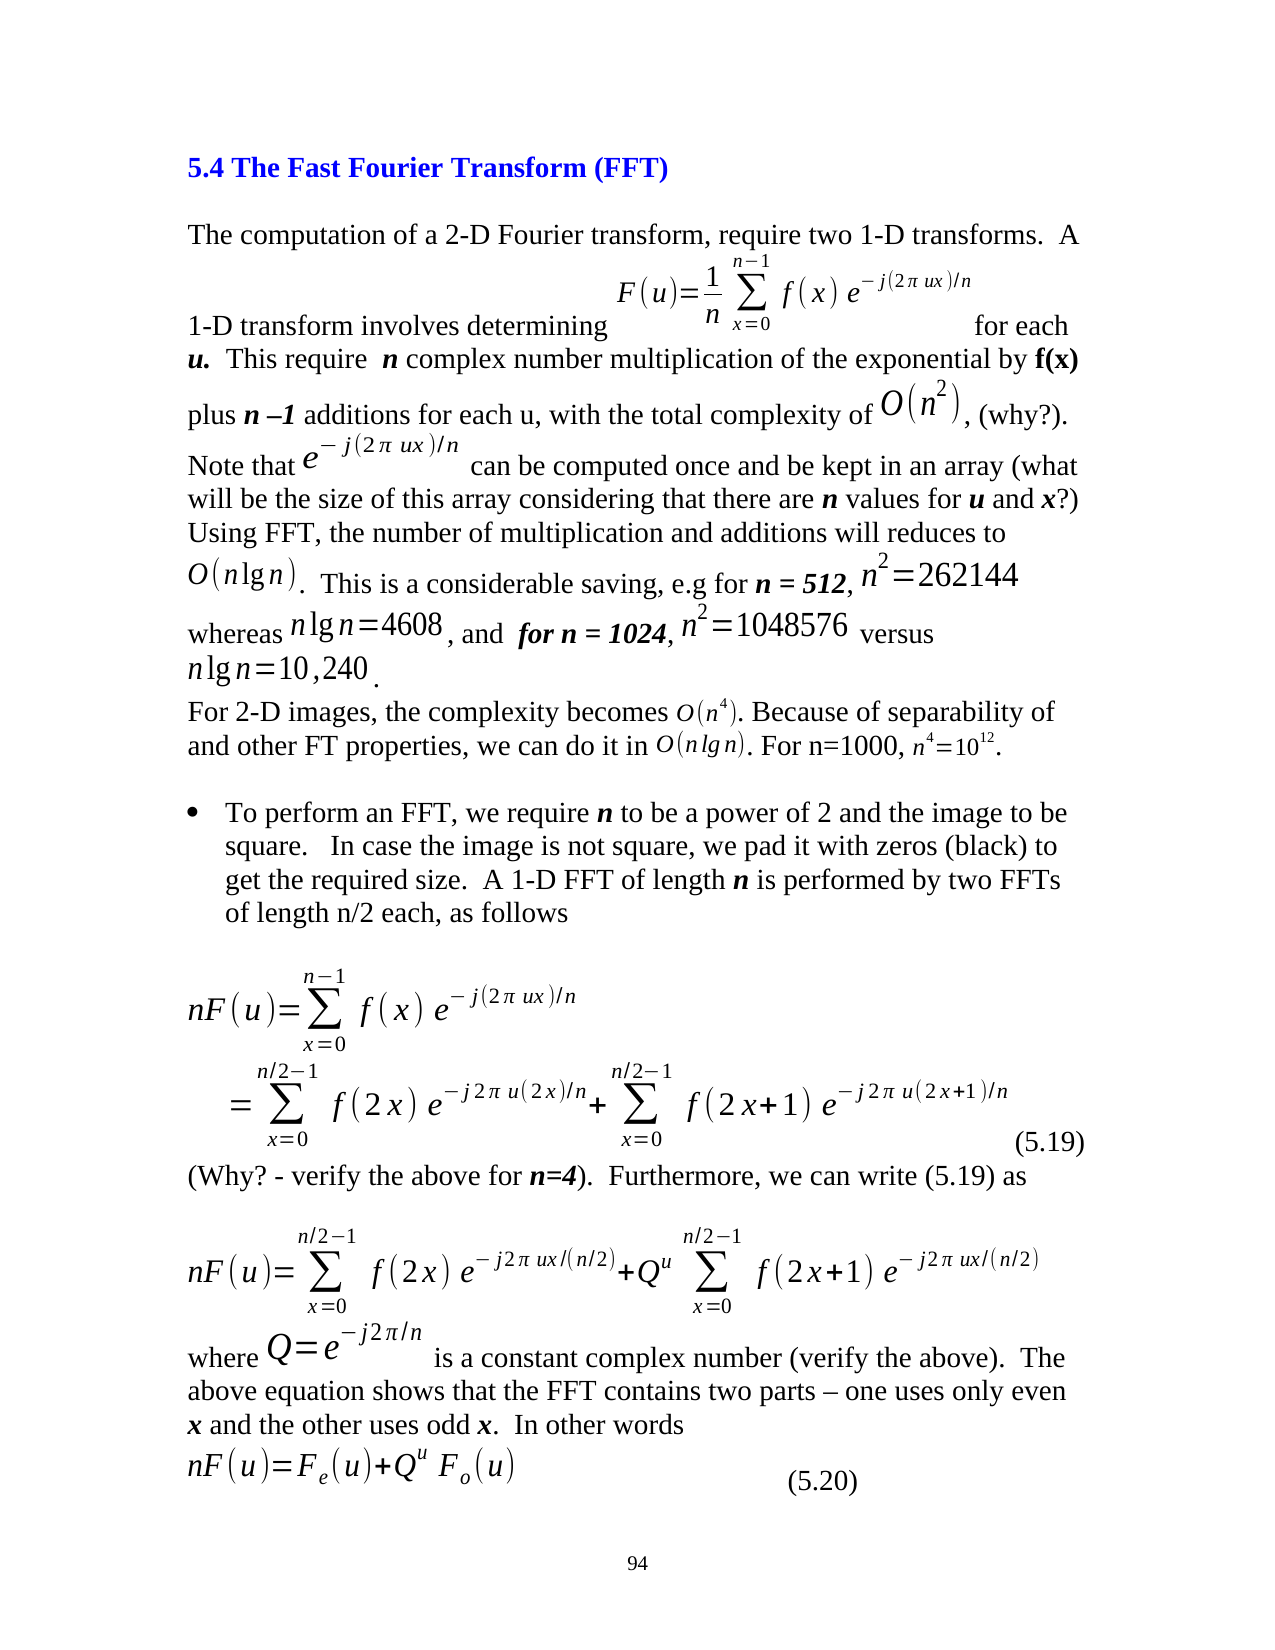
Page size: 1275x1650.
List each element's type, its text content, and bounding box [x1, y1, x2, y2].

text The computation of a 2-D Fourier transform, require two 1-D transforms. A 1-D transform involves determining for each u. This require n complex number multiplication of the exponential by f(x) plus n –1 additions for each u, with the total complexity of , (why?). Note that can be computed once and be kept in an array (what will be the size of this array considering that there are n values for u and x?) [187, 217, 1087, 515]
text where is a constant complex number (verify the above). The above equation shows that the FFT contains two parts – one uses only even x and the other uses odd x. In other words [187, 1319, 1087, 1441]
text For 2-D images, the complexity becomes . Because of separability of and other FT properties, we can do it in . For n=1000, . [187, 694, 1087, 761]
list To perform an FFT, we require n to be a power of 2 and the image to be square. In case the image is not square, we pad it with zeros (black) to get the required size. A 1-D FFT of length n is performed by two FFTs of length n/2 each, as follows [187, 795, 1087, 929]
text (Why? - verify the above for n=4). Furthermore, we can write (5.19) as [187, 1158, 1087, 1191]
text Using FFT, the number of multiplication and additions will reduces to . This is a considerable saving, e.g for n = 512, whereas , and for n = 1024, versus . [187, 515, 1087, 694]
text 5.4 The Fast Fourier Transform (FFT) [187, 150, 1087, 183]
text (5.19) [187, 962, 1087, 1158]
text (5.20) [187, 1441, 1087, 1496]
